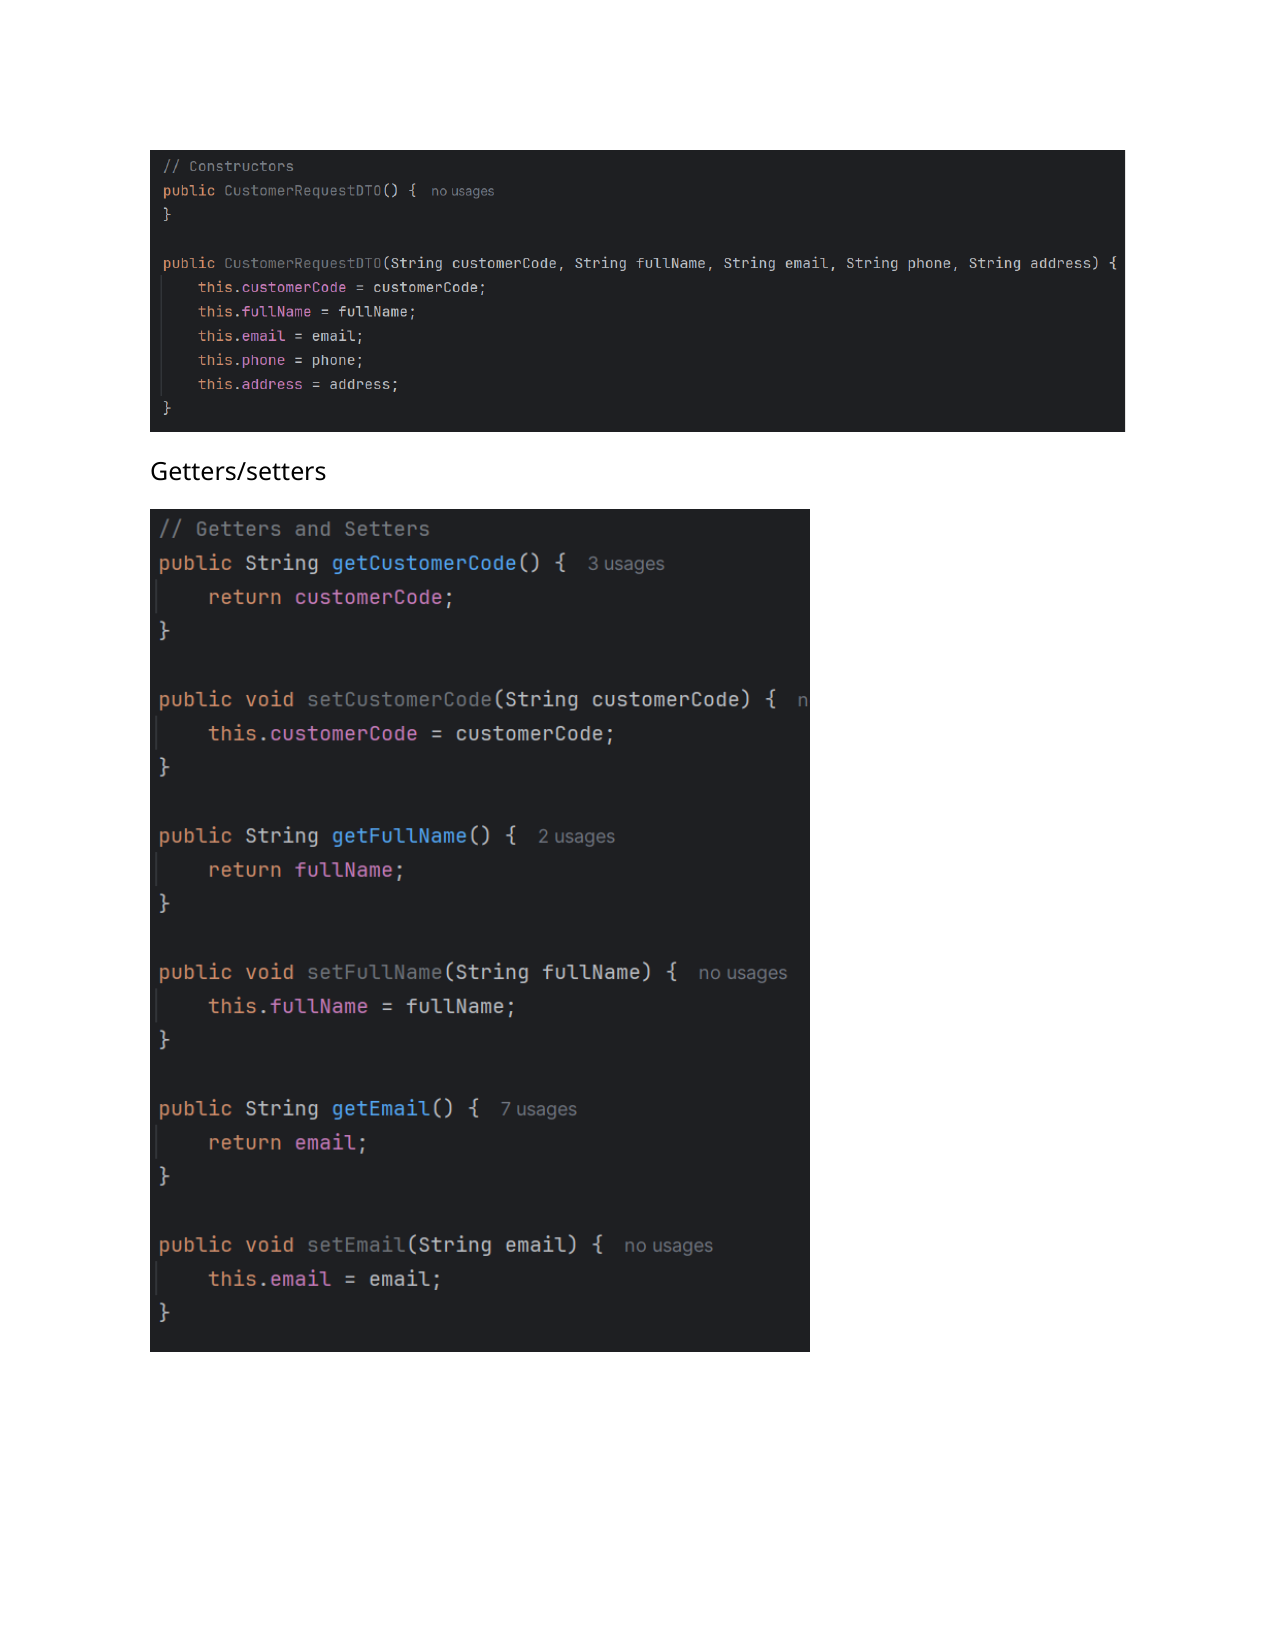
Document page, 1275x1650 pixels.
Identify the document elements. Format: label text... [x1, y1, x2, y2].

picture [150, 150, 1125, 432]
picture [150, 509, 810, 1352]
text Getters/setters [150, 453, 1125, 487]
